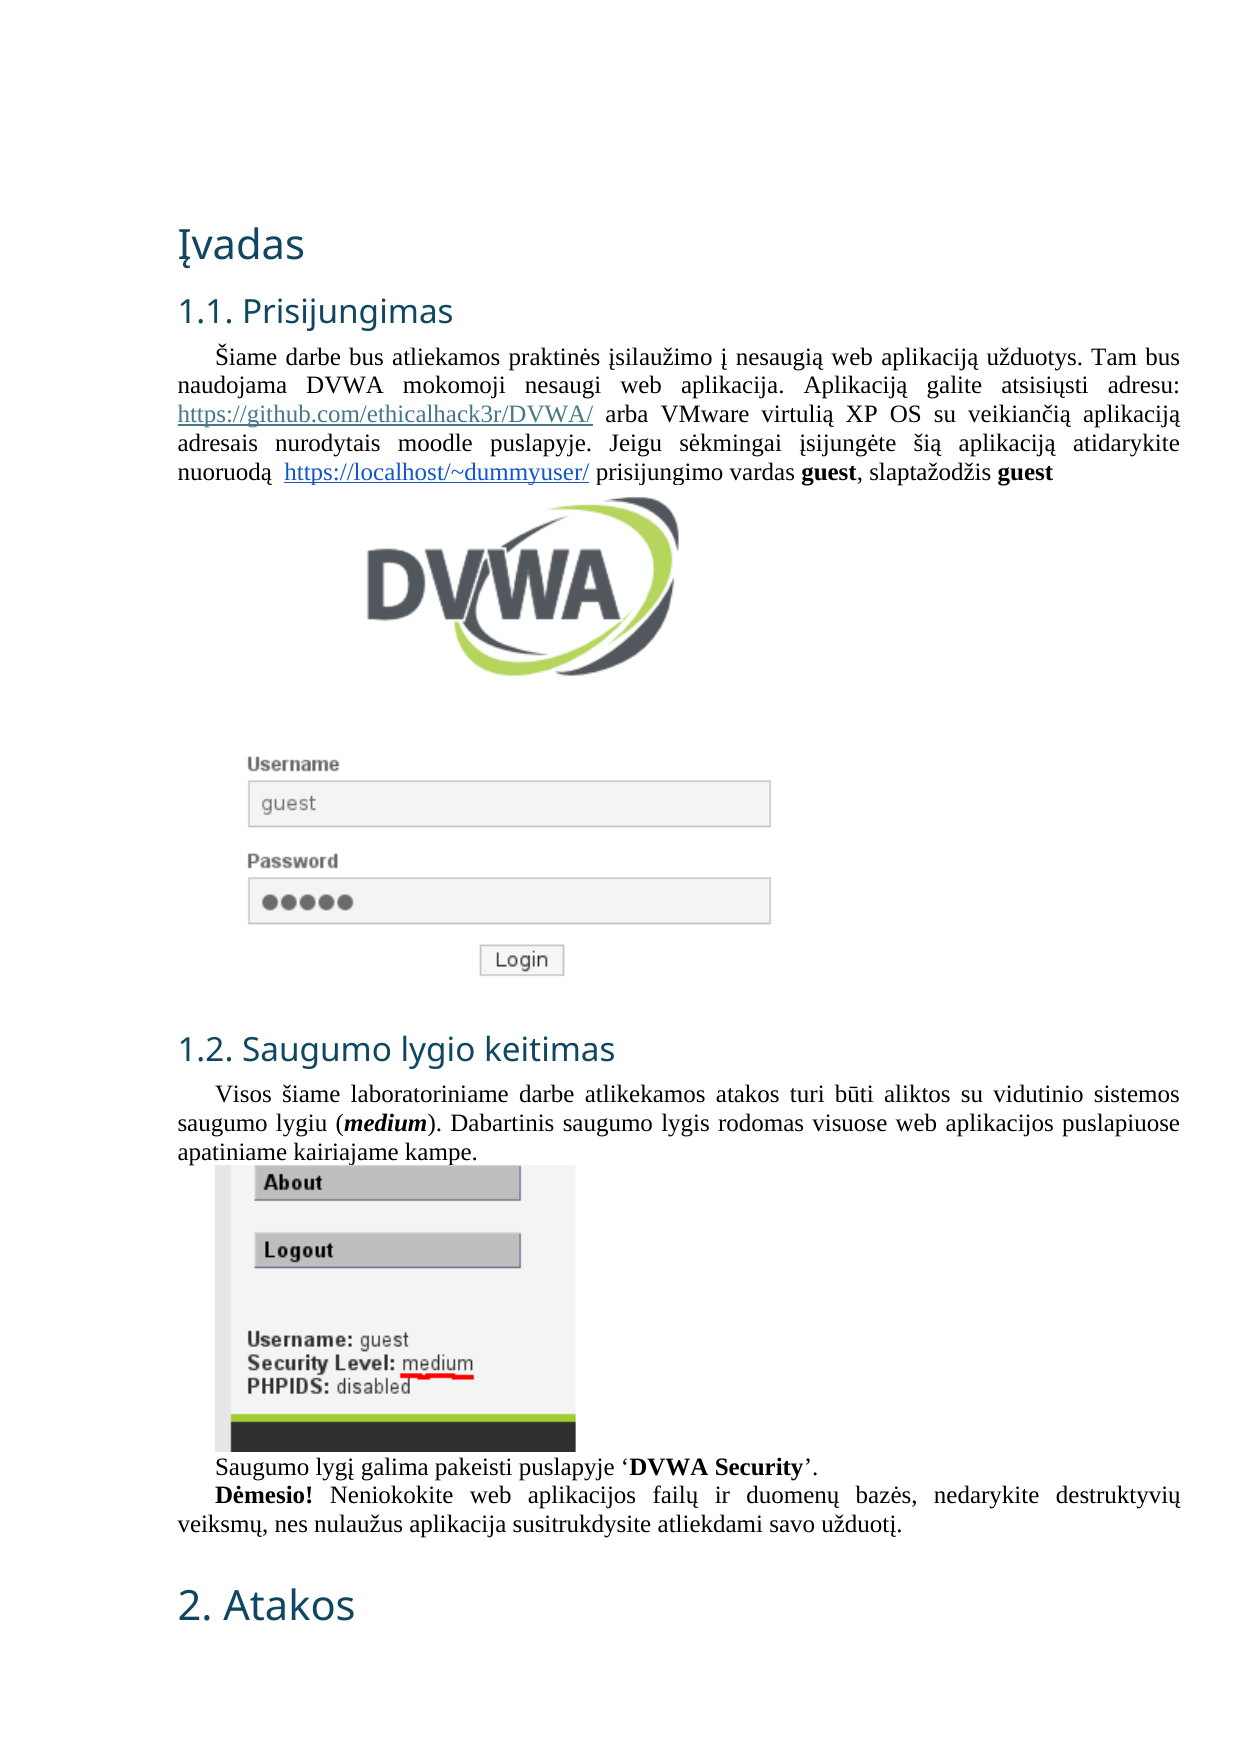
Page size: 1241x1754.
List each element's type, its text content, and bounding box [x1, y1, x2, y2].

subtitle 2. Atakos [177, 1575, 1181, 1632]
subtitle 1.2. Saugumo lygio keitimas [177, 1026, 1181, 1071]
text Šiame darbe bus atliekamos praktinės įsilaužimo į nesaugią web aplikaciją užduotys. Tam bus naudojama DVWA mokomoji nesaugi web aplikacija. Aplikaciją galite atsisiųsti adresu: https://github.com/ethicalhack3r/DVWA/ arba VMware virtulią XP OS su veikiančią aplikaciją adresais nurodytais moodle puslapyje. Jeigu sėkmingai įsijungėte šią aplikaciją atidarykite nuoruodą https://localhost/~dummyuser/ prisijungimo vardas guest, slaptažodžis guest [177, 342, 1181, 486]
text Saugumo lygį galima pakeisti puslapyje ‘DVWA Security’. [177, 1452, 1181, 1480]
picture [214, 1165, 576, 1452]
text Dėmesio! Neniokokite web aplikacijos failų ir duomenų bazės, nedarykite destruktyvių veiksmų, nes nulaužus aplikacija susitrukdysite atliekdami savo užduotį. [177, 1480, 1181, 1538]
subtitle 1.1. Prisijungimas [177, 288, 1181, 333]
picture [214, 485, 804, 1009]
text Visos šiame laboratoriniame darbe atlikekamos atakos turi būti aliktos su vidutinio sistemos saugumo lygiu (medium). Dabartinis saugumo lygis rodomas visuose web aplikacijos puslapiuose apatiniame kairiajame kampe. [177, 1079, 1181, 1166]
subtitle Įvadas [177, 215, 1181, 271]
